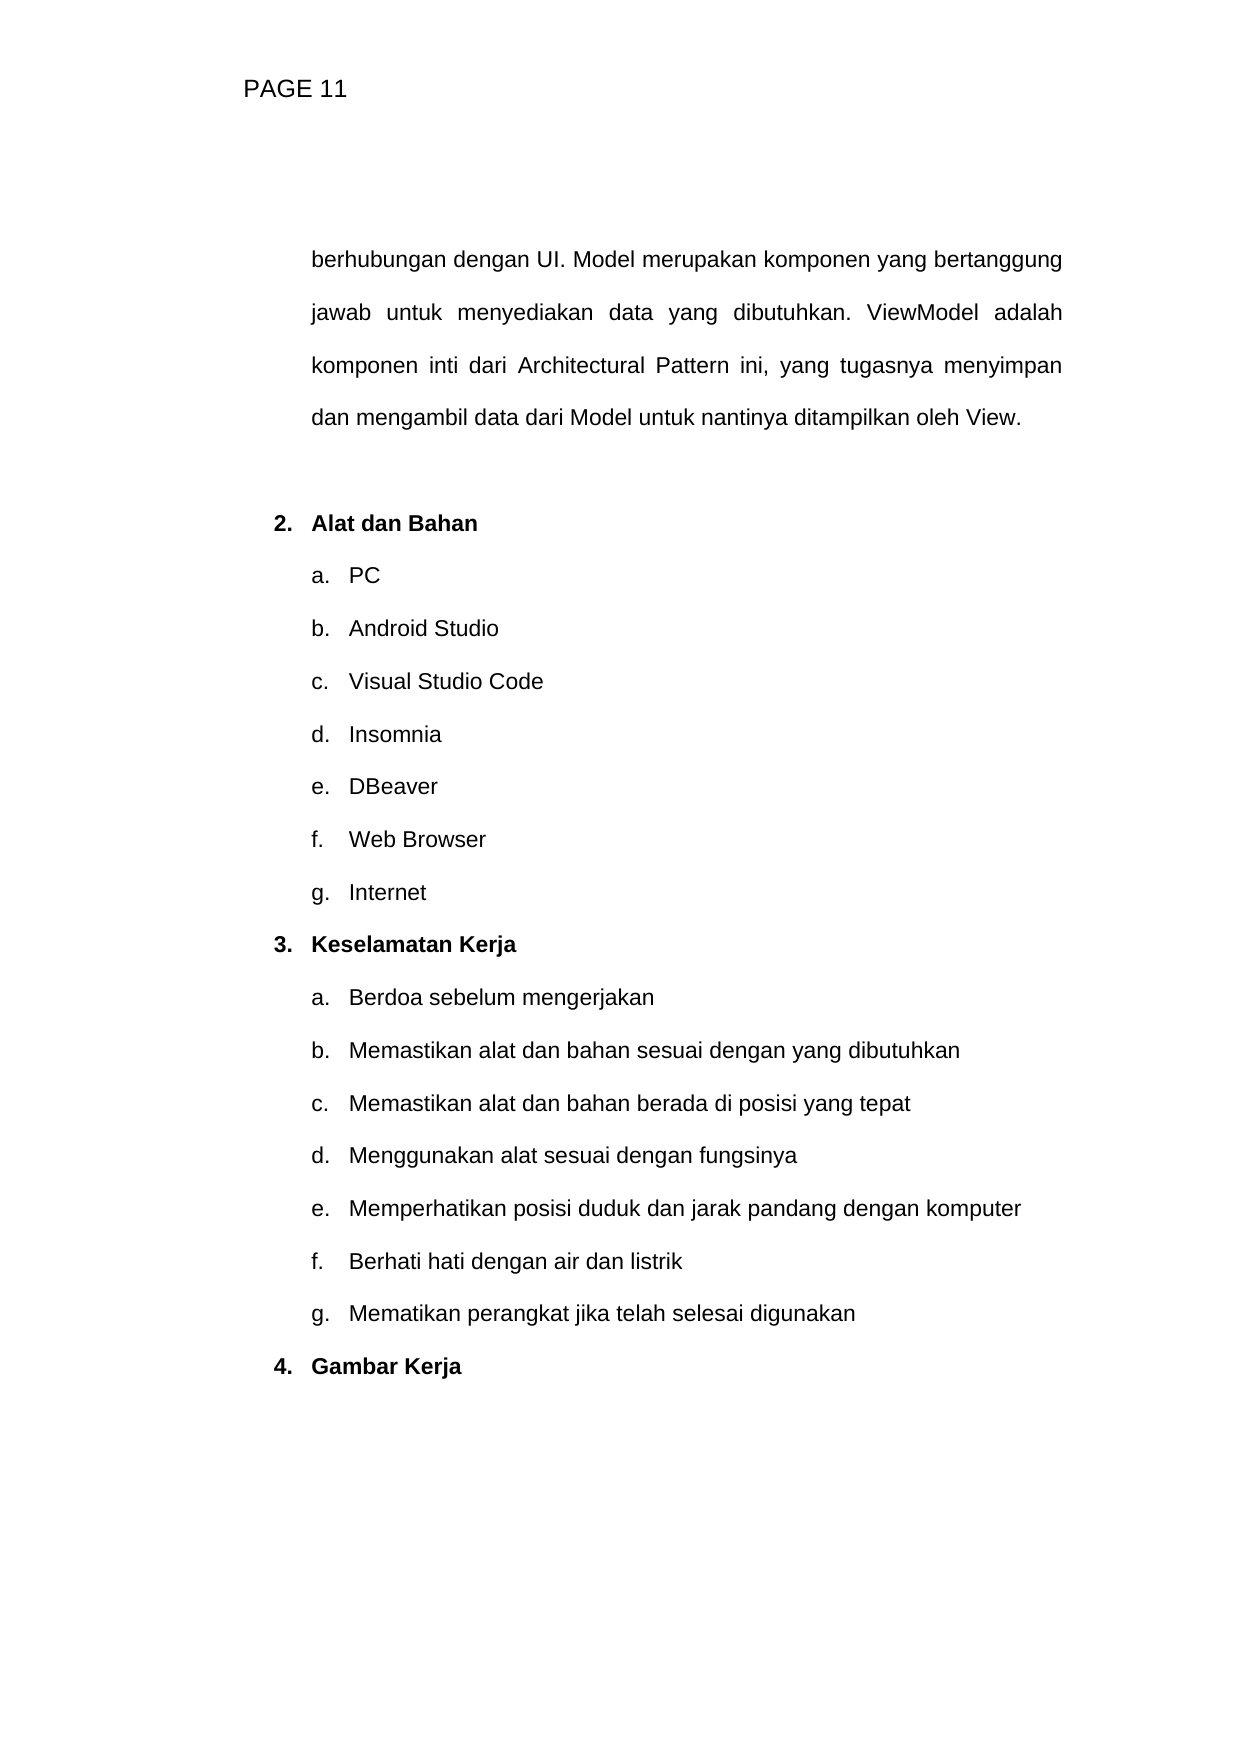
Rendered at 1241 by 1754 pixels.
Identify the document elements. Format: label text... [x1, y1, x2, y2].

list Berhati hati dengan air dan listrik [311, 1248, 1063, 1274]
title Gambar Kerja [274, 1353, 1063, 1379]
title Visual Studio Code [311, 668, 1063, 694]
title Internet [311, 879, 1063, 905]
title Keselamatan Kerja [274, 931, 1063, 958]
title Insomnia [311, 721, 1063, 747]
title Alat dan Bahan [274, 510, 1063, 536]
list Memastikan alat dan bahan berada di posisi yang tepat [311, 1089, 1063, 1116]
list Mematikan perangkat jika telah selesai digunakan [311, 1300, 1063, 1327]
title Web Browser [311, 826, 1063, 852]
title Android Studio [311, 615, 1063, 642]
list Berdoa sebelum mengerjakan [311, 984, 1063, 1011]
list Memperhatikan posisi duduk dan jarak pandang dengan komputer [311, 1195, 1063, 1221]
list Menggunakan alat sesuai dengan fungsinya [311, 1142, 1063, 1169]
list Memastikan alat dan bahan sesuai dengan yang dibutuhkan [311, 1037, 1063, 1063]
title DBeaver [311, 773, 1063, 800]
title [311, 246, 1063, 431]
title PC [311, 562, 1063, 589]
